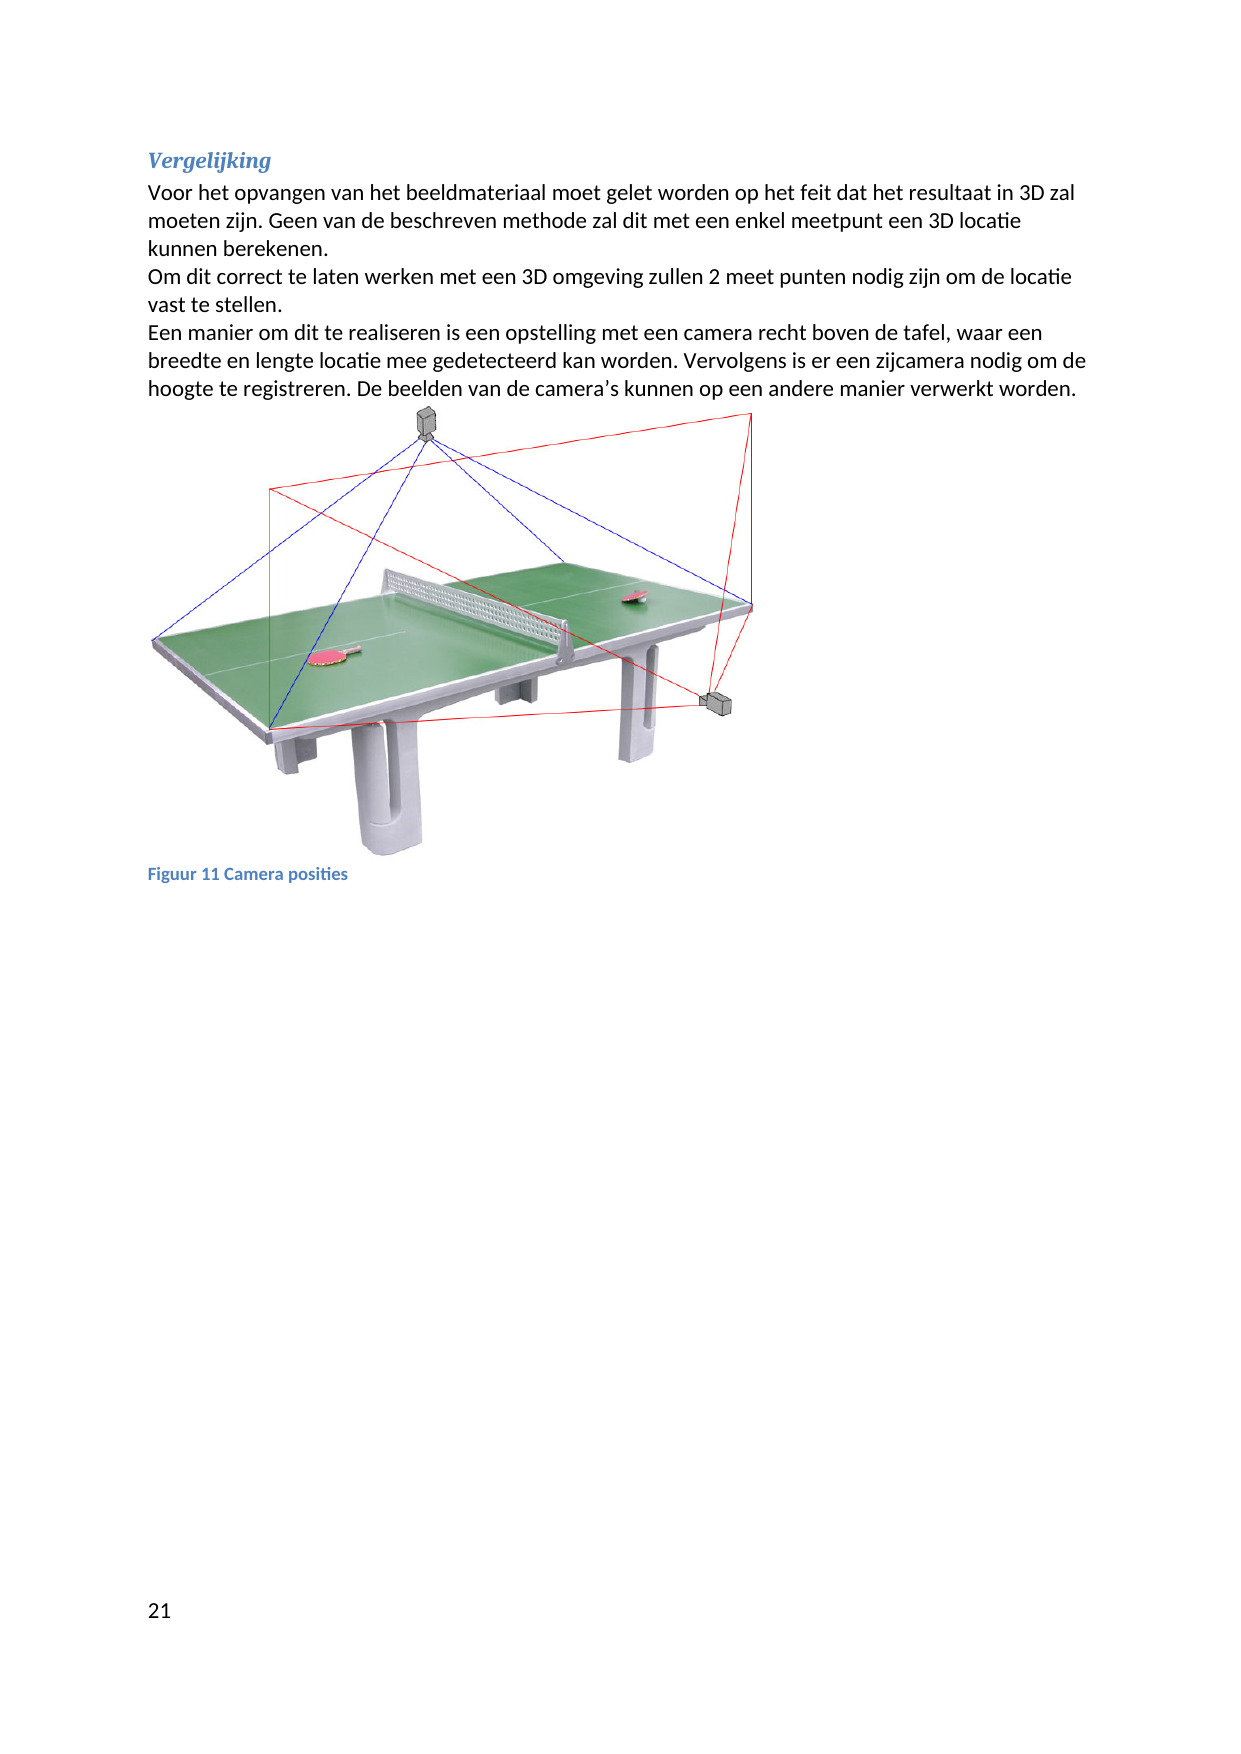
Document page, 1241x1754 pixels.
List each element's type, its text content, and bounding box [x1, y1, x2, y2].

text Om dit correct te laten werken met een 3D omgeving zullen 2 meet punten nodig zijn om de locatie vast te stellen. [148, 262, 1093, 318]
picture [147, 402, 770, 862]
text Voor het opvangen van het beeldmateriaal moet gelet worden op het feit dat het resultaat in 3D zal moeten zijn. Geen van de beschreven methode zal dit met een enkel meetpunt een 3D locatie kunnen berekenen. [148, 178, 1093, 262]
subtitle Vergelijking [148, 148, 1093, 174]
text Een manier om dit te realiseren is een opstelling met een camera recht boven de tafel, waar een breedte en lengte locatie mee gedetecteerd kan worden. Vervolgens is er een zijcamera nodig om de hoogte te registreren. De beelden van de camera’s kunnen op een andere manier verwerkt worden. [148, 318, 1093, 402]
